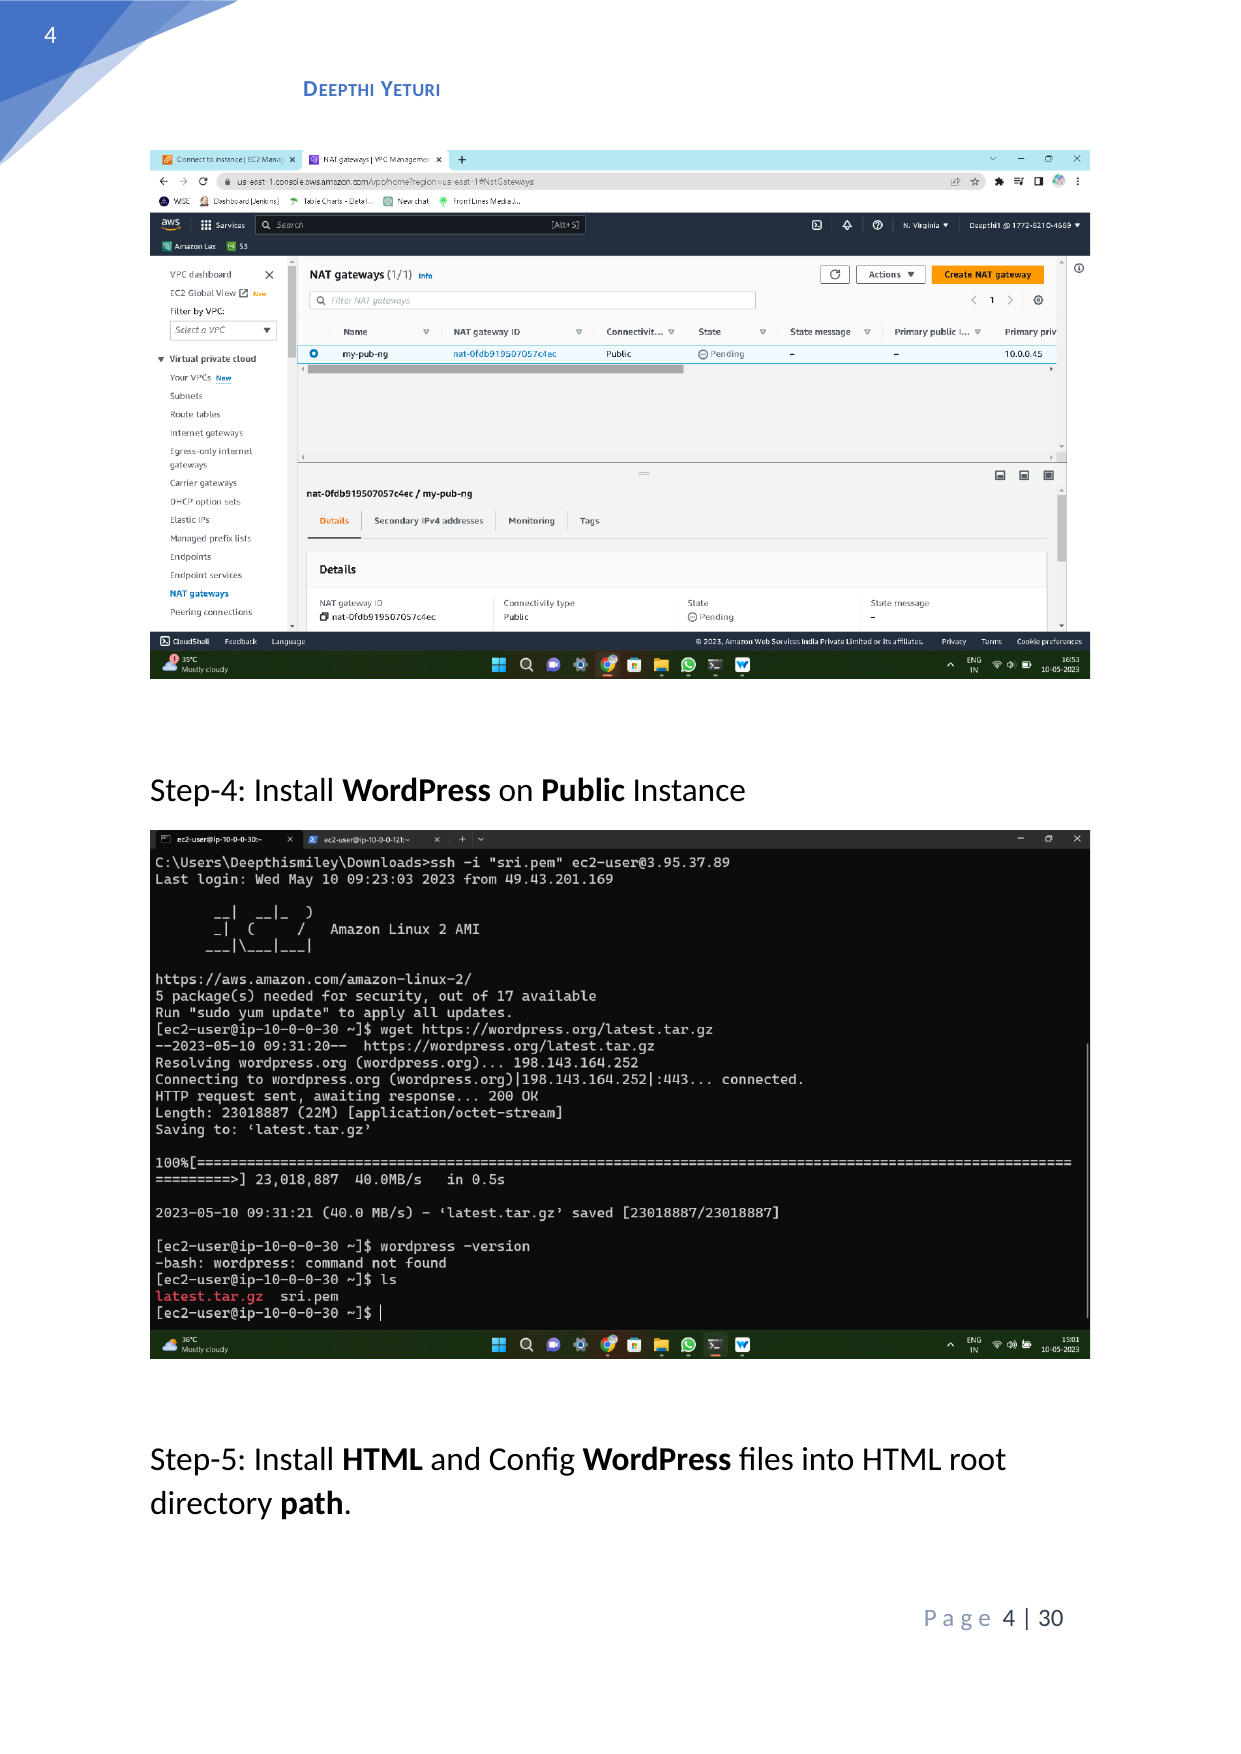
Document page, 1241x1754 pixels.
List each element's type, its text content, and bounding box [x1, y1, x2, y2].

text Step-4: Install WordPress on Public Instance [150, 769, 1090, 810]
picture [0, 0, 1091, 679]
text Step-5: Install HTML and Config WordPress files into HTML root directory path. [150, 1438, 1090, 1523]
picture [150, 830, 1091, 1359]
